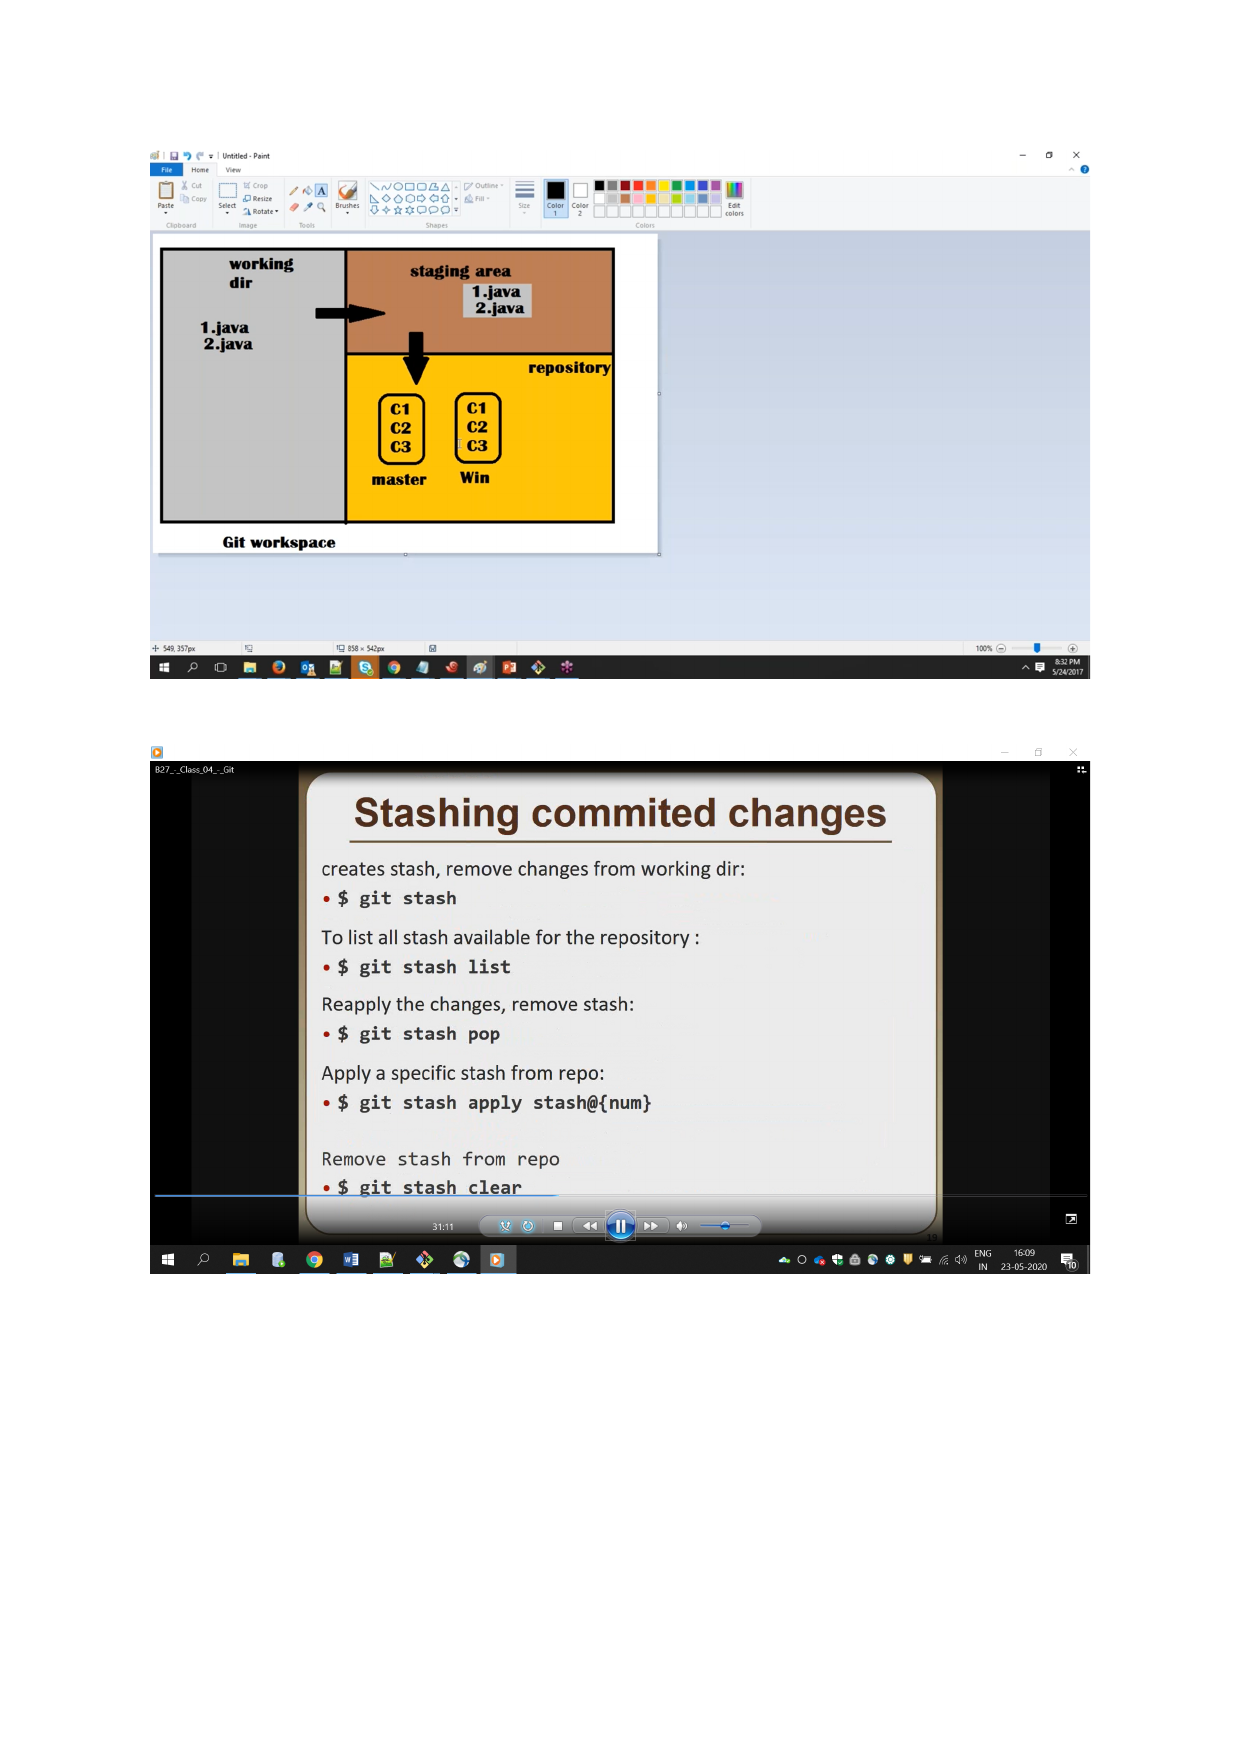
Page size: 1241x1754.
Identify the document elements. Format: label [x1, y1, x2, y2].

picture [150, 150, 1091, 679]
picture [150, 744, 1091, 1274]
